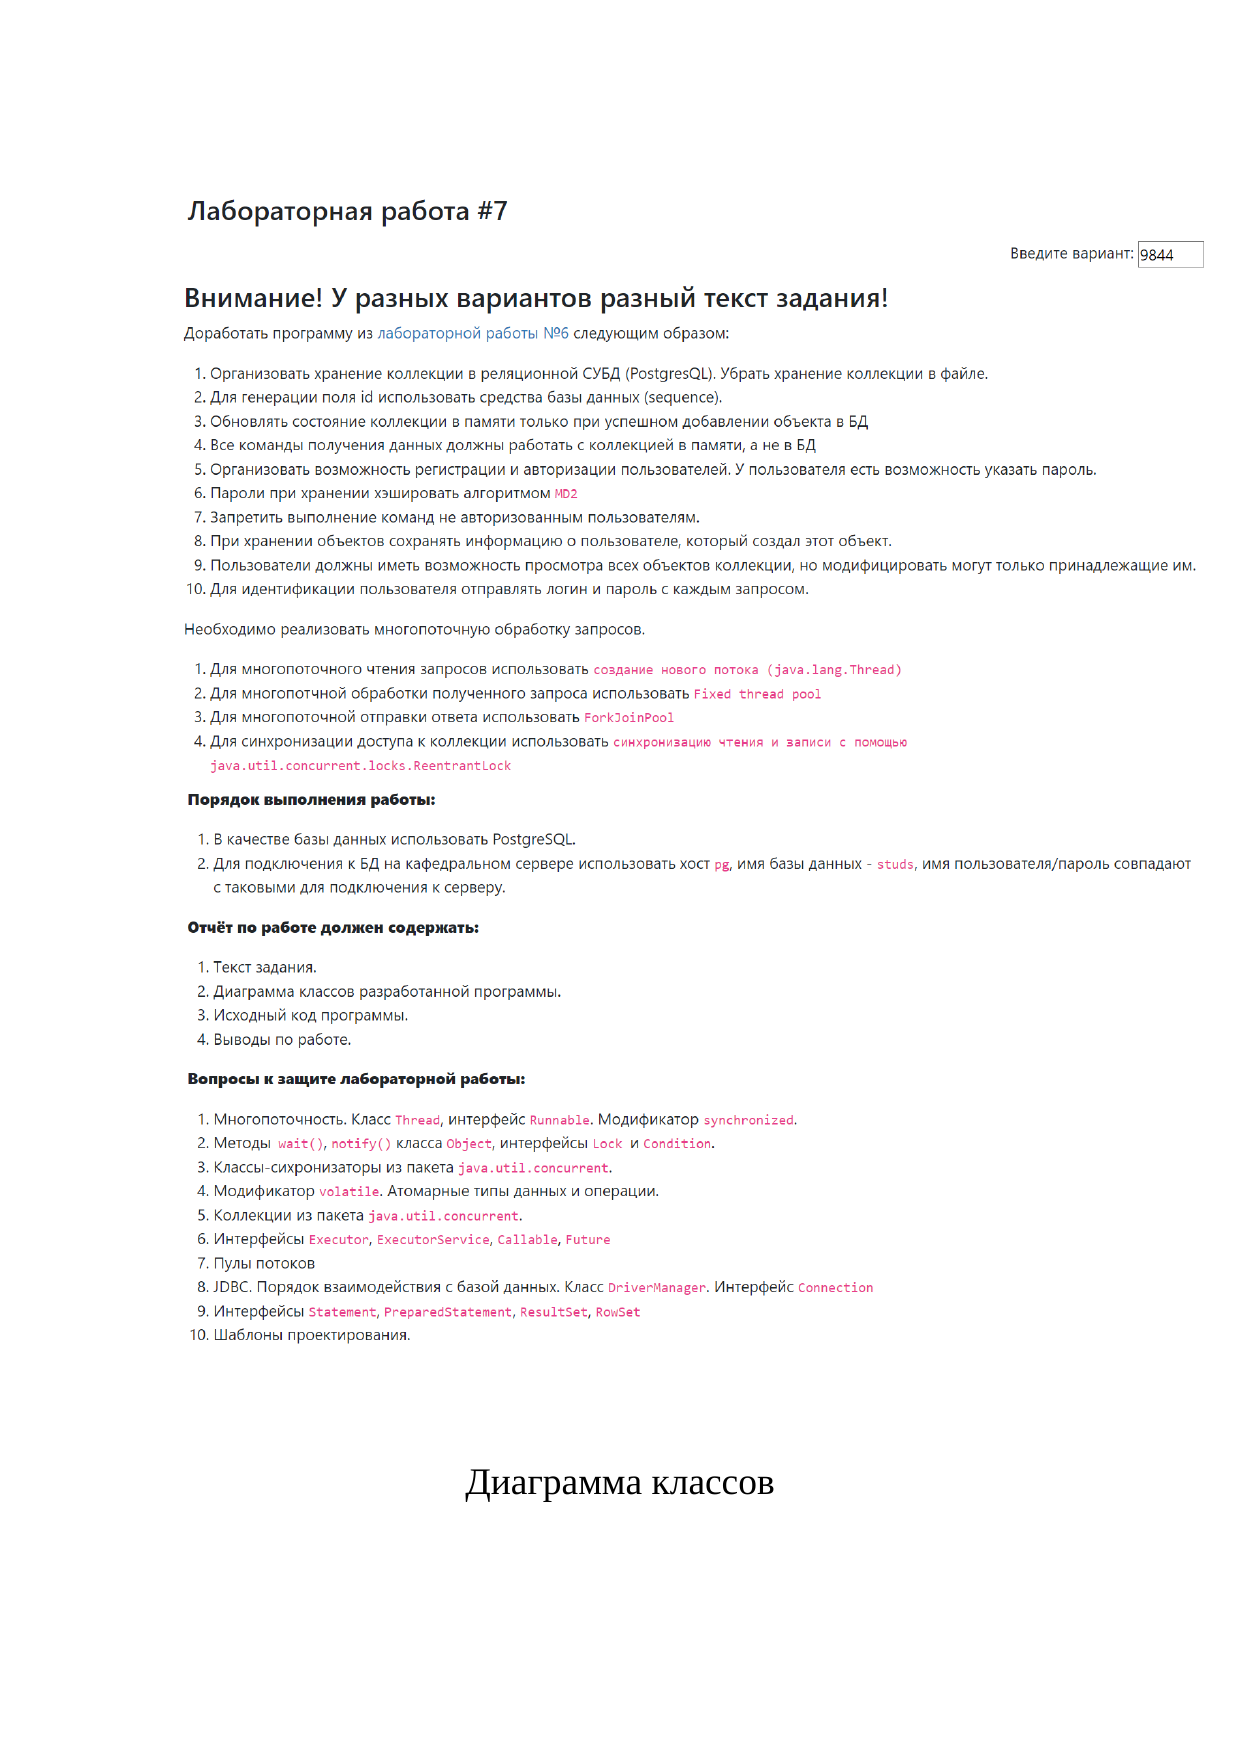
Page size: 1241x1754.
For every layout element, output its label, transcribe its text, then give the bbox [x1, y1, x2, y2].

text Диаграмма классов [150, 1459, 1090, 1502]
